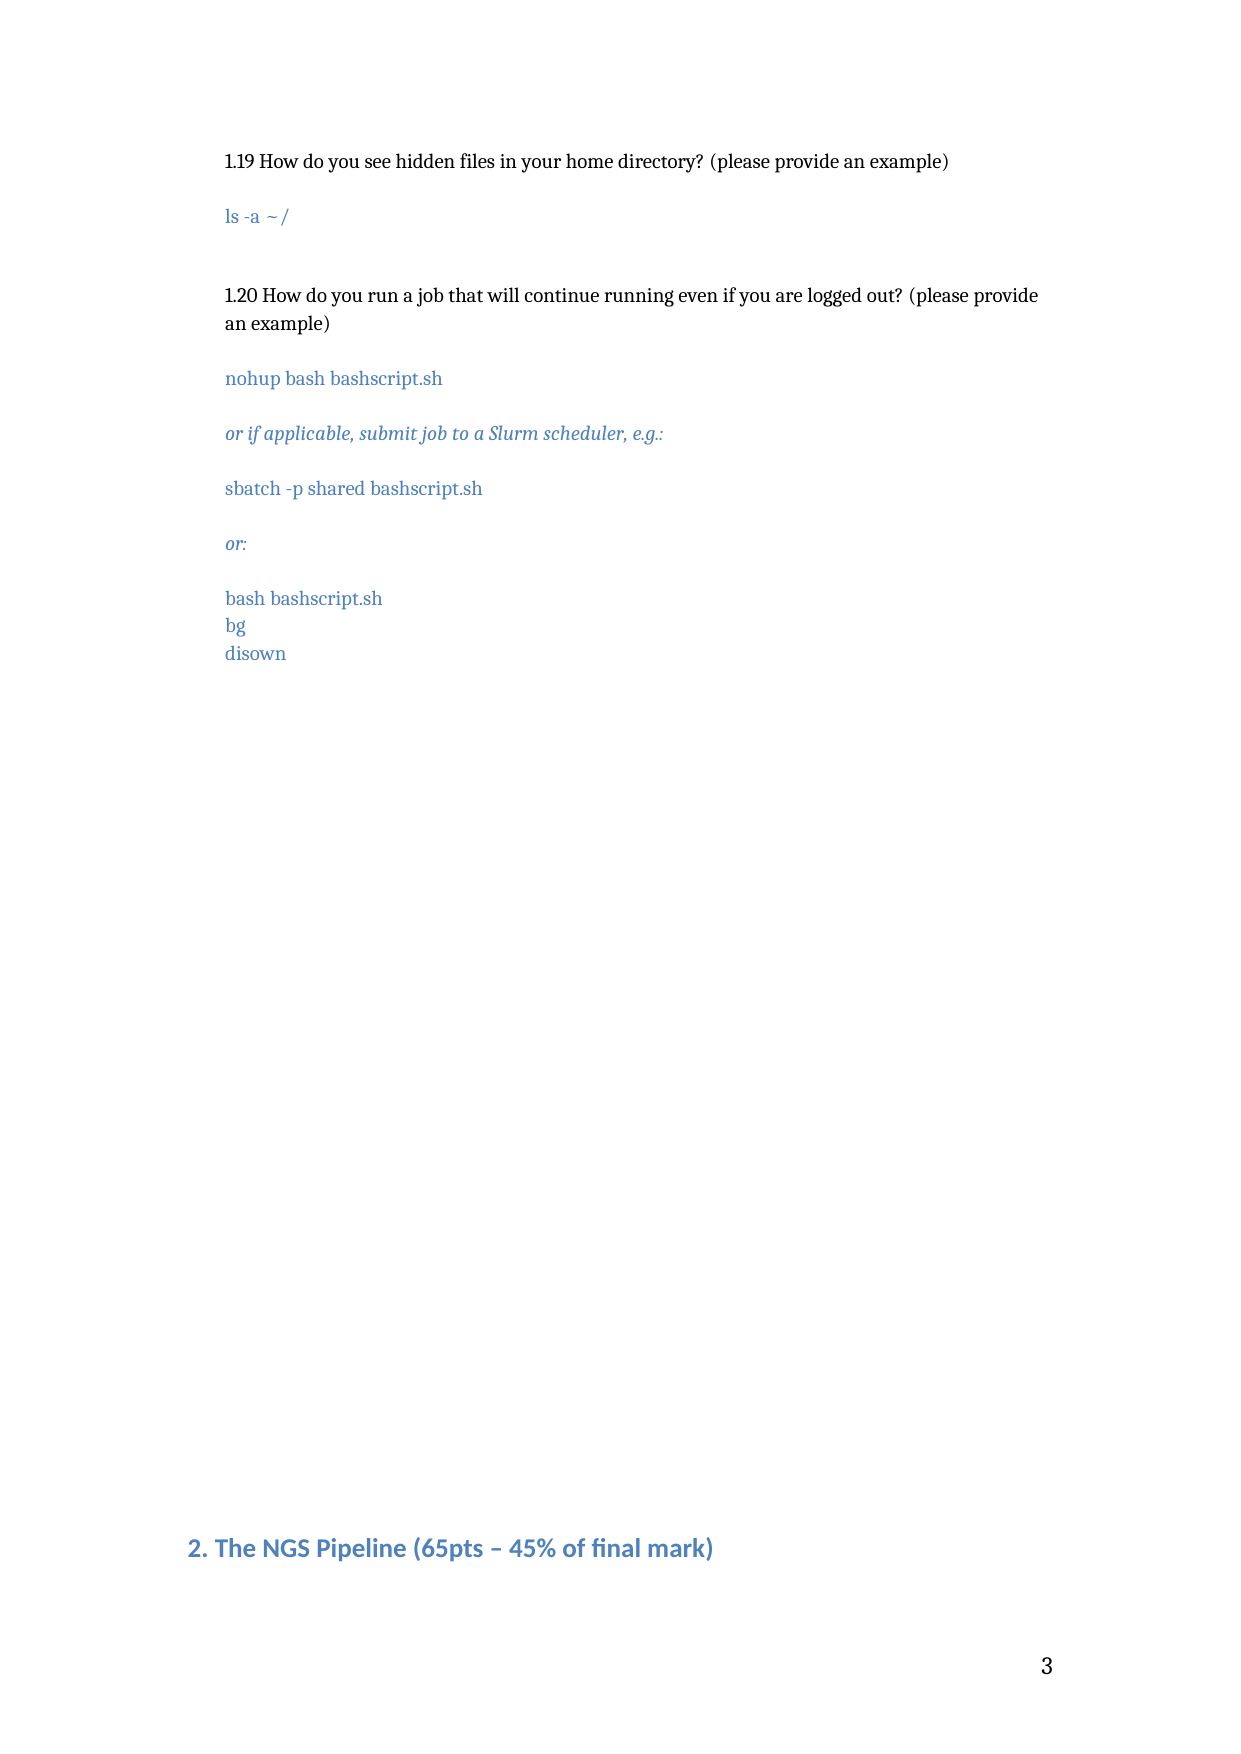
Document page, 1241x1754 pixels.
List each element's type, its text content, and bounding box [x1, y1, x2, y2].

text sbatch -p shared bashscript.sh [225, 476, 1053, 500]
subtitle 2. The NGS Pipeline (65pts – 45% of final mark) [187, 1532, 1053, 1565]
text 1.20 How do you run a job that will continue running even if you are logged out? (please provide an example) [225, 284, 1053, 335]
text nohup bash bashscript.sh [225, 366, 1053, 390]
text bash bashscript.sh [225, 586, 1053, 610]
text ls -a ~/ [225, 205, 1053, 229]
text or if applicable, submit job to a Slurm scheduler, e.g.: [225, 421, 1053, 445]
text bg [225, 614, 1053, 638]
text disown [225, 641, 1053, 665]
text or: [225, 531, 1053, 555]
text 1.19 How do you see hidden files in your home directory? (please provide an example) [225, 150, 1053, 174]
